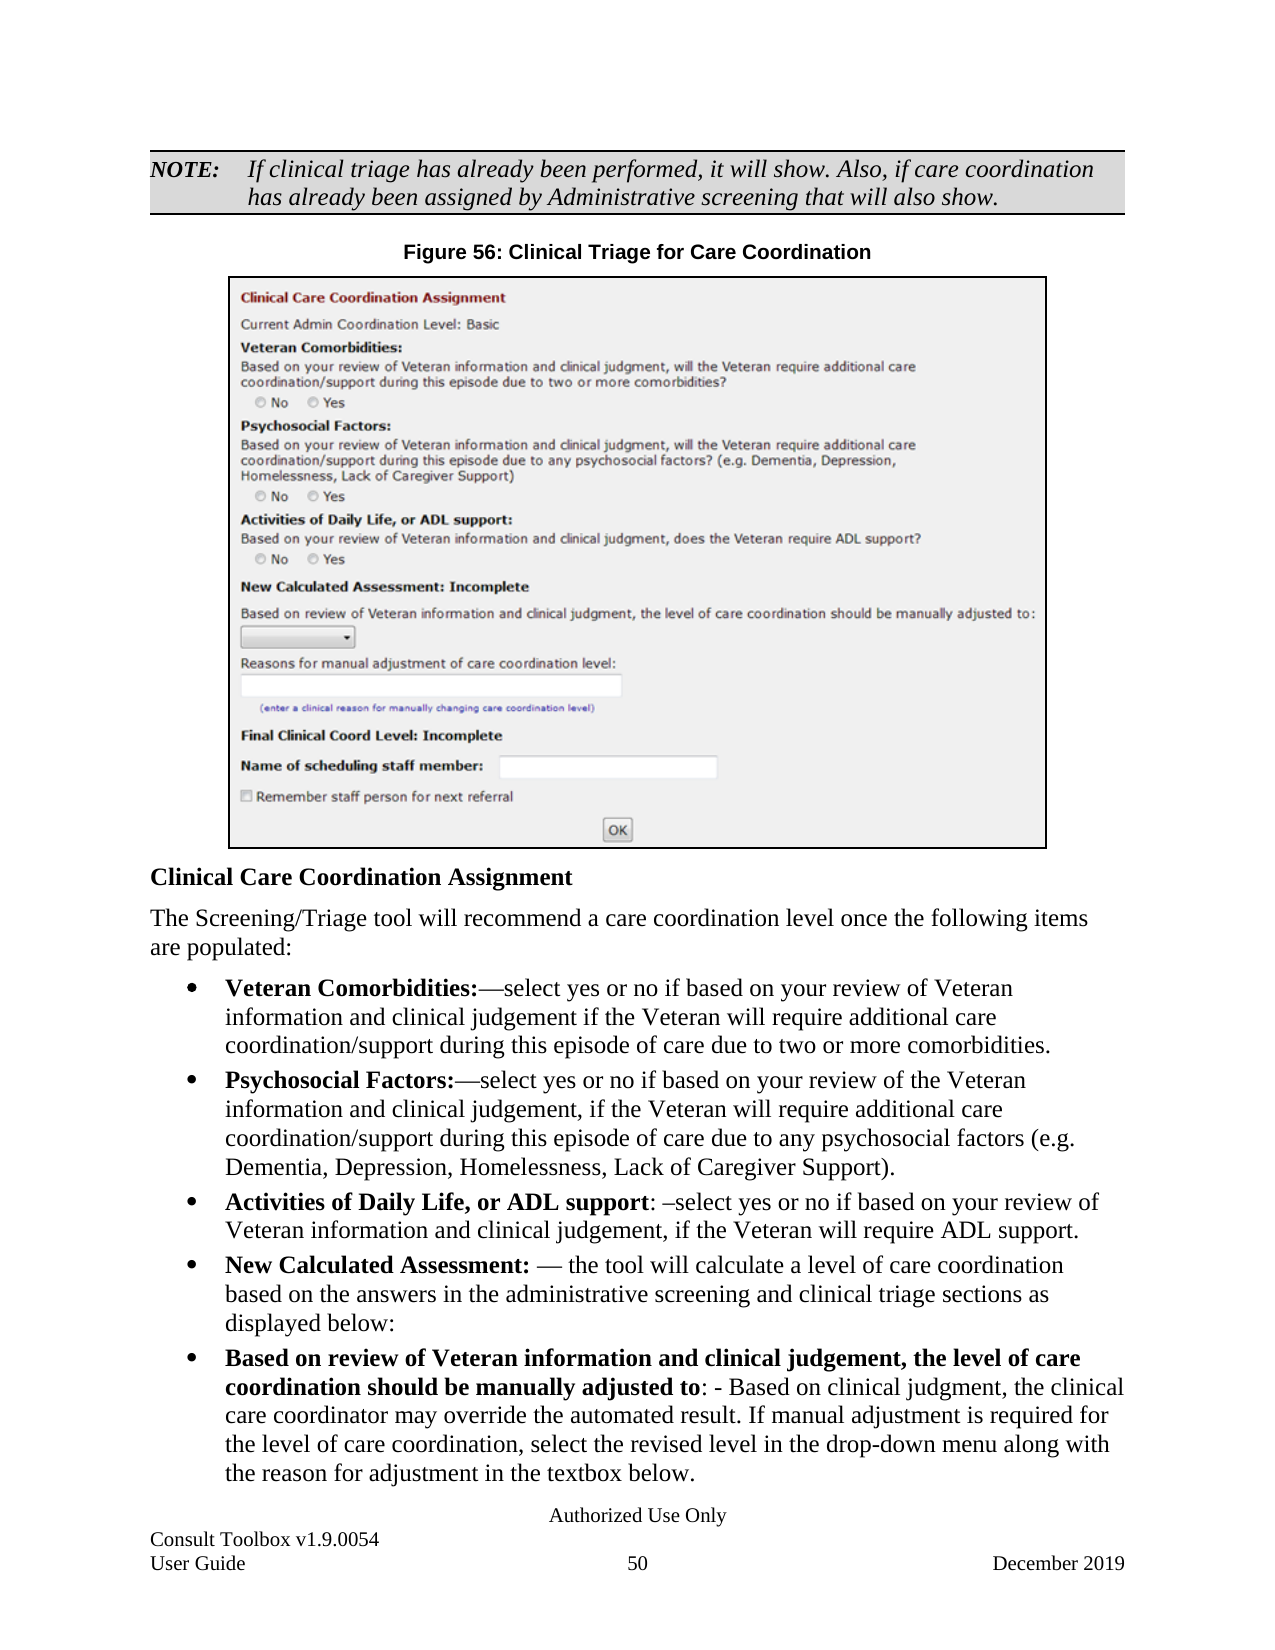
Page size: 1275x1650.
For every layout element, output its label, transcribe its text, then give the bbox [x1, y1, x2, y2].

text If clinical triage has already been performed, it will show. Also, if care coordination has already been assigned by Administrative screening that will also show. [150, 152, 1125, 213]
text New Calculated Assessment: — the tool will calculate a level of care coordination based on the answers in the administrative screening and clinical triage sections as displayed below: [187, 1250, 1125, 1337]
text The Screening/Triage tool will recommend a care coordination level once the following items are populated: [150, 903, 1125, 960]
picture [230, 278, 1045, 847]
text Veteran Comorbidities:—select yes or no if based on your review of Veteran information and clinical judgement if the Veteran will require additional care coordination/support during this episode of care due to two or more comorbidities. [187, 973, 1125, 1059]
text Figure 56: Clinical Triage for Care Coordination [150, 240, 1125, 264]
text Activities of Daily Life, or ADL support: –select yes or no if based on your review of Veteran information and clinical judgement, if the Veteran will require ADL support. [187, 1187, 1125, 1244]
text Psychosocial Factors:—select yes or no if based on your review of the Veteran information and clinical judgement, if the Veteran will require additional care coordination/support during this episode of care due to any psychosocial factors (e.g. Dementia, Depression, Homelessness, Lack of Caregiver Support). [187, 1065, 1125, 1180]
text Clinical Care Coordination Assignment [150, 862, 1125, 890]
text Based on review of Veteran information and clinical judgement, the level of care coordination should be manually adjusted to: - Based on clinical judgment, the clinical care coordinator may override the automated result. If manual adjustment is required for the level of care coordination, select the revised level in the drop-down menu along with the reason for adjustment in the textbox below. [187, 1343, 1125, 1487]
